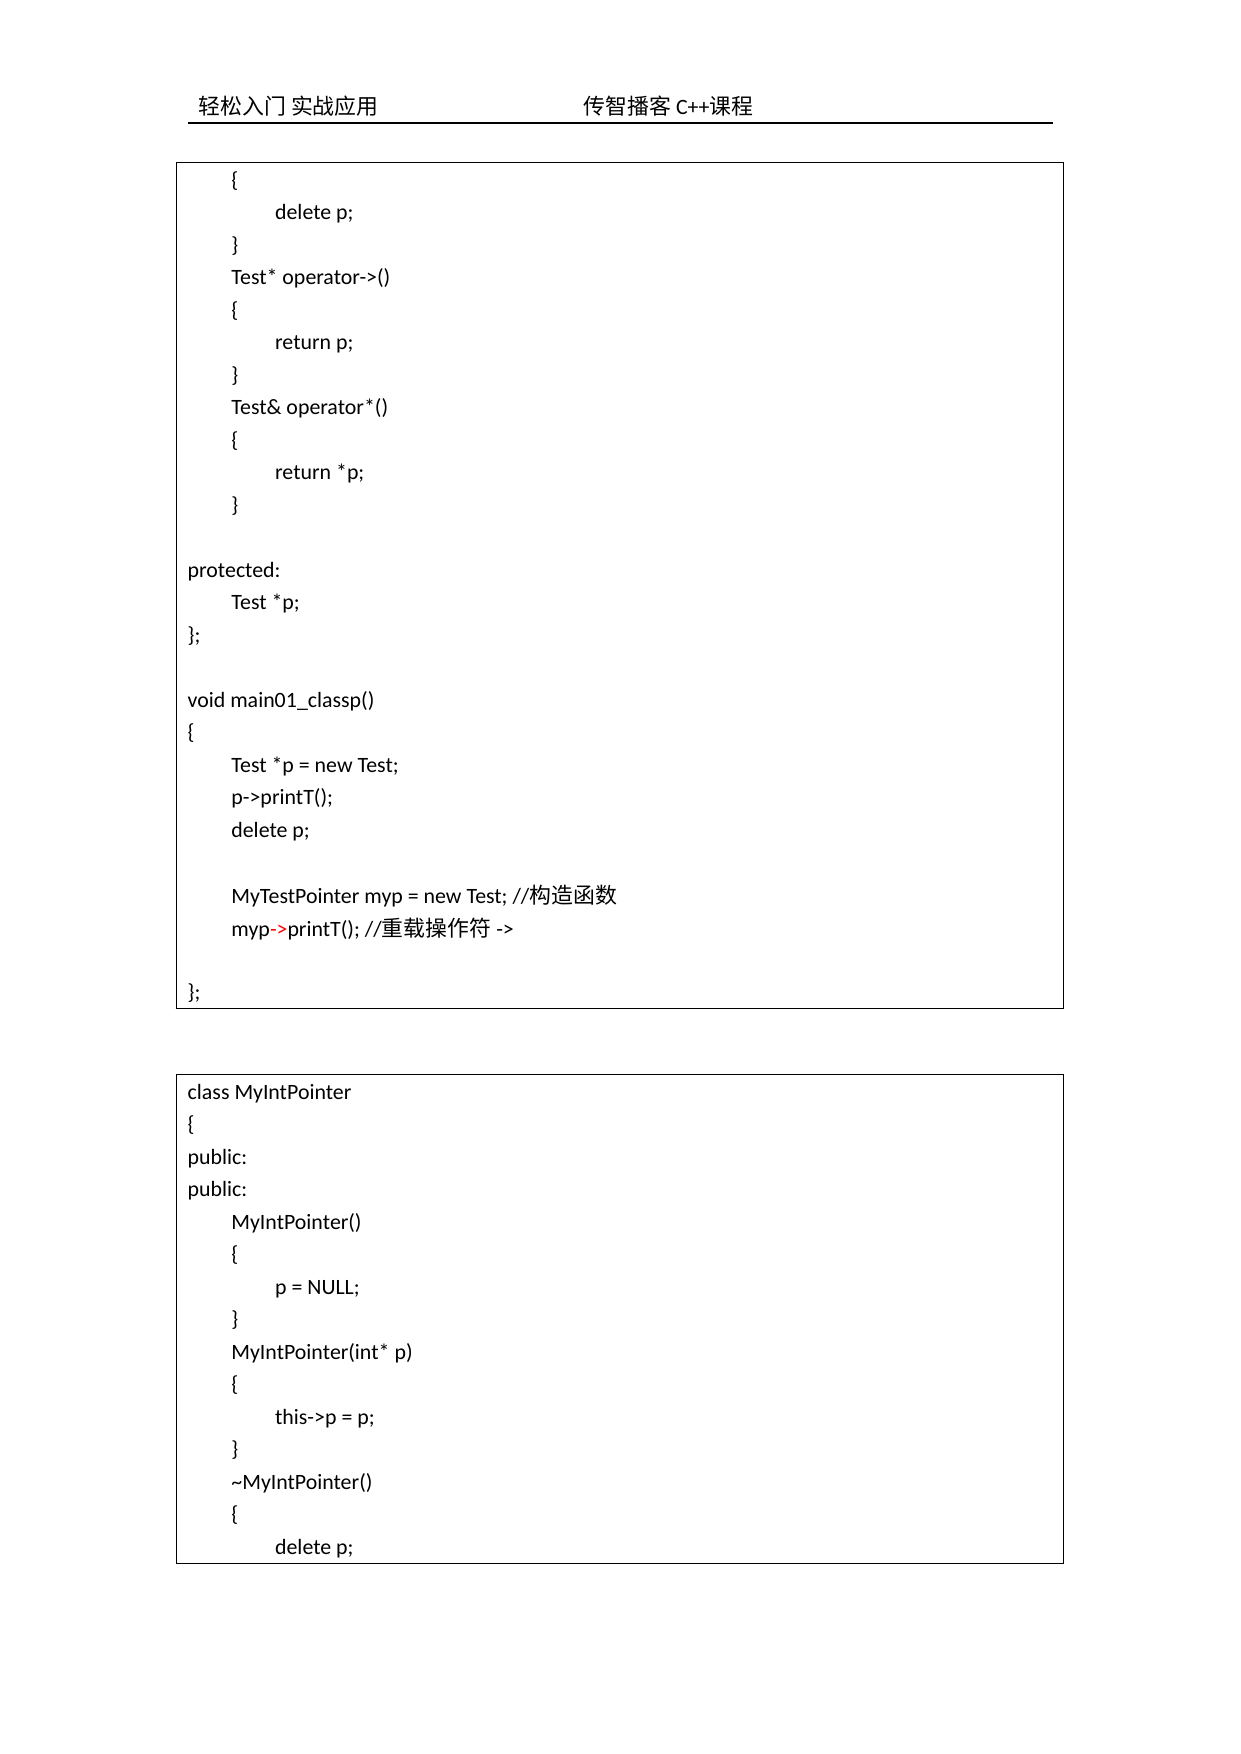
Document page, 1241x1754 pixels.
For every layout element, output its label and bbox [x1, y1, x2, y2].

table_header [177, 163, 1063, 1008]
table_header [177, 1075, 1063, 1563]
